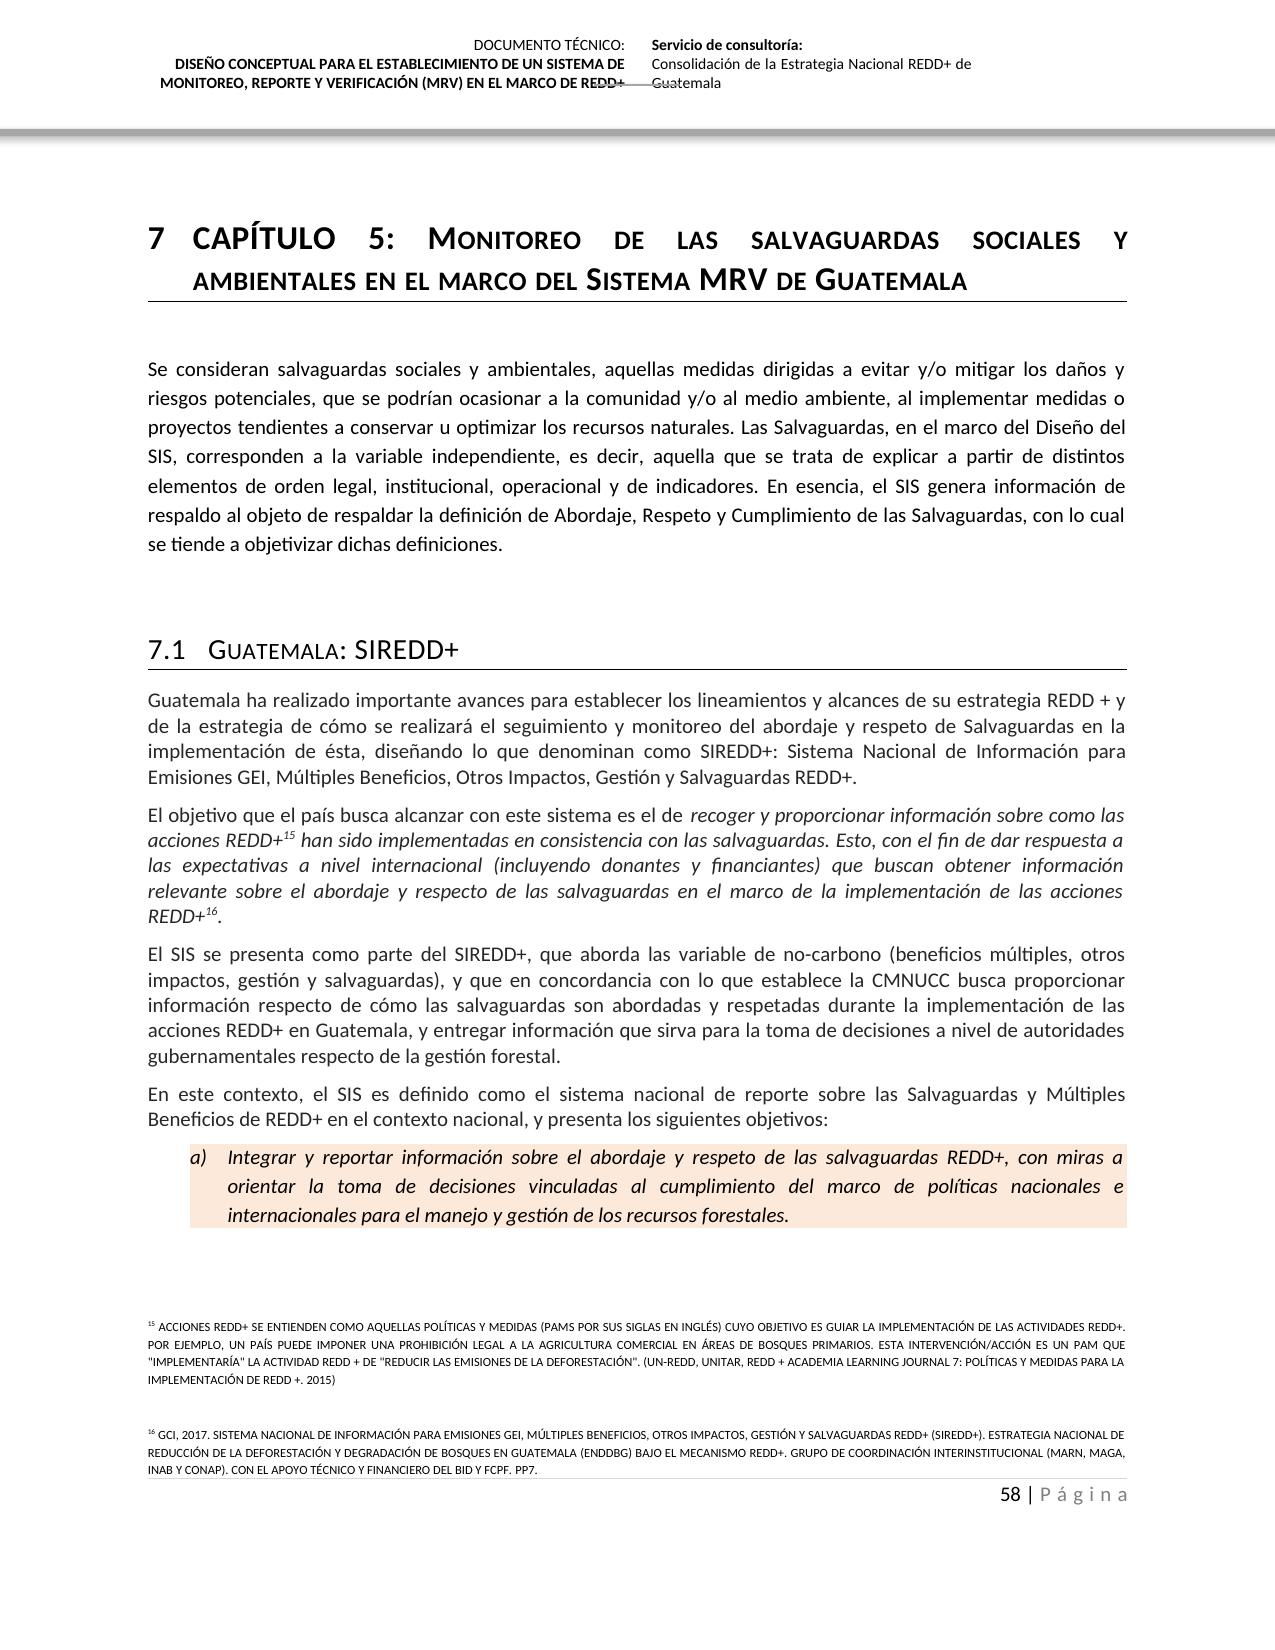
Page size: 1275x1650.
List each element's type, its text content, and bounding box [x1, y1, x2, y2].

subtitle CAPÍTULO 5: Monitoreo de las salvaguardas sociales y ambientales en el marco del Sistema MRV de Guatemala [148, 217, 1127, 301]
text Se consideran salvaguardas sociales y ambientales, aquellas medidas dirigidas a evitar y/o mitigar los daños y riesgos potenciales, que se podrían ocasionar a la comunidad y/o al medio ambiente, al implementar medidas o proyectos tendientes a conservar u optimizar los recursos naturales. Las Salvaguardas, en el marco del Diseño del SIS, corresponden a la variable independiente, es decir, aquella que se trata de explicar a partir de distintos elementos de orden legal, institucional, operacional y de indicadores. En esencia, el SIS genera información de respaldo al objeto de respaldar la definición de Abordaje, Respeto y Cumplimiento de las Salvaguardas, con lo cual se tiende a objetivizar dichas definiciones. [148, 356, 1127, 557]
text El objetivo que el país busca alcanzar con este sistema es el de recoger y proporcionar información sobre como las acciones REDD+ han sido implementadas en consistencia con las salvaguardas. Esto, con el fin de dar respuesta a las expectativas a nivel internacional (incluyendo donantes y financiantes) que buscan obtener información relevante sobre el abordaje y respecto de las salvaguardas en el marco de la implementación de las acciones REDD+. [148, 802, 1127, 929]
text El SIS se presenta como parte del SIREDD+, que aborda las variable de no-carbono (beneficios múltiples, otros impactos, gestión y salvaguardas), y que en concordancia con lo que establece la CMNUCC busca proporcionar información respecto de cómo las salvaguardas son abordadas y respetadas durante la implementación de las acciones REDD+ en Guatemala, y entregar información que sirva para la toma de decisiones a nivel de autoridades gubernamentales respecto de la gestión forestal. [148, 941, 1127, 1068]
subtitle Guatemala: SIREDD+ [148, 631, 1127, 669]
text En este contexto, el SIS es definido como el sistema nacional de reporte sobre las Salvaguardas y Múltiples Beneficios de REDD+ en el contexto nacional, y presenta los siguientes objetivos: [148, 1081, 1127, 1132]
text Guatemala ha realizado importante avances para establecer los lineamientos y alcances de su estrategia REDD + y de la estrategia de cómo se realizará el seguimiento y monitoreo del abordaje y respeto de Salvaguardas en la implementación de ésta, diseñando lo que denominan como SIREDD+: Sistema Nacional de Información para Emisiones GEI, Múltiples Beneficios, Otros Impactos, Gestión y Salvaguardas REDD+. [148, 688, 1127, 789]
list Integrar y reportar información sobre el abordaje y respeto de las salvaguardas REDD+, con miras a orientar la toma de decisiones vinculadas al cumplimiento del marco de políticas nacionales e internacionales para el manejo y gestión de los recursos forestales. [190, 1144, 1127, 1228]
